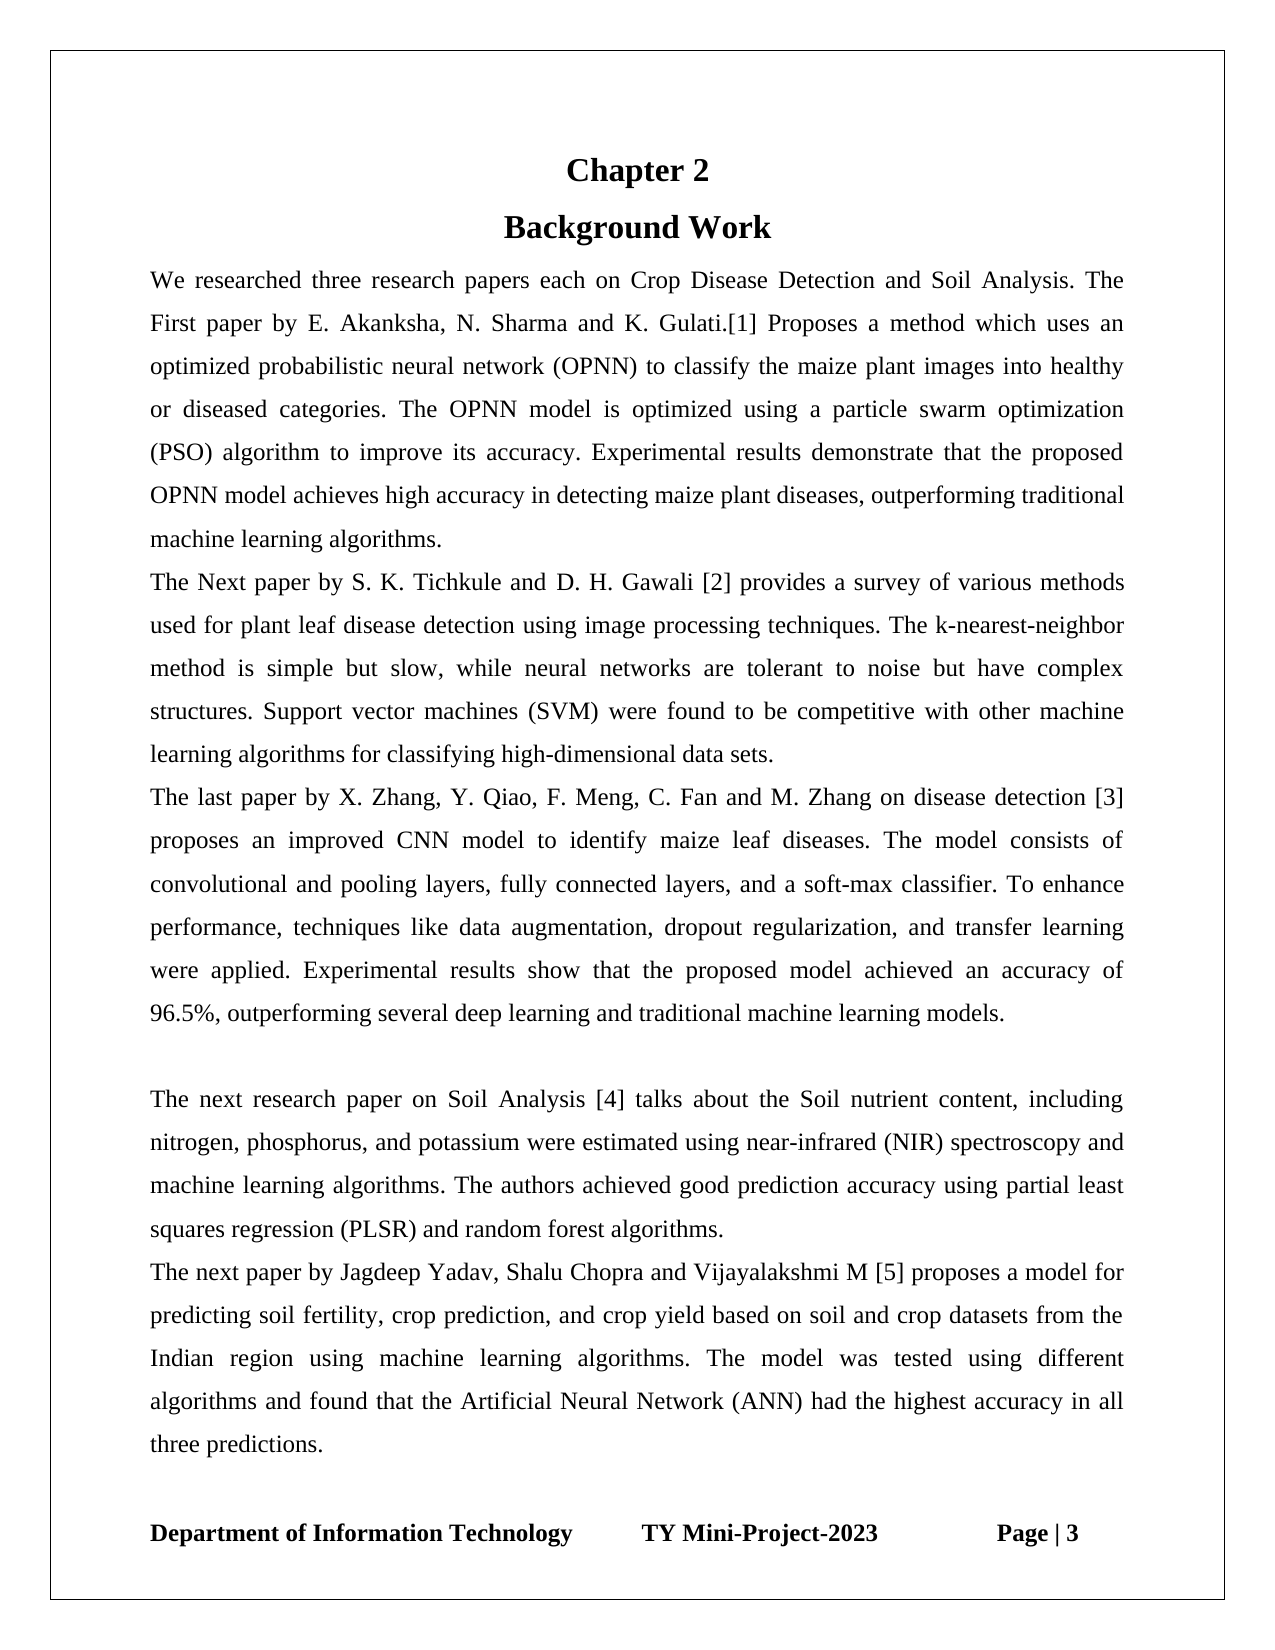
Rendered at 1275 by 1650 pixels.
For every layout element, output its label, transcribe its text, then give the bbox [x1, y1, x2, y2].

text The Next paper by S. K. Tichkule and D. H. Gawali [2] provides a survey of various methods used for plant leaf disease detection using image processing techniques. The k-nearest-neighbor method is simple but slow, while neural networks are tolerant to noise but have complex structures. Support vector machines (SVM) were found to be competitive with other machine learning algorithms for classifying high-dimensional data sets. [150, 567, 1125, 768]
text The last paper by X. Zhang, Y. Qiao, F. Meng, C. Fan and M. Zhang on disease detection [3] proposes an improved CNN model to identify maize leaf diseases. The model consists of convolutional and pooling layers, fully connected layers, and a soft-max classifier. To enhance performance, techniques like data augmentation, dropout regularization, and transfer learning were applied. Experimental results show that the proposed model achieved an accuracy of 96.5%, outperforming several deep learning and traditional machine learning models. [150, 782, 1125, 1027]
text We researched three research papers each on Crop Disease Detection and Soil Analysis. The First paper by E. Akanksha, N. Sharma and K. Gulati.[1] Proposes a method which uses an optimized probabilistic neural network (OPNN) to classify the maize plant images into healthy or diseased categories. The OPNN model is optimized using a particle swarm optimization (PSO) algorithm to improve its accuracy. Experimental results demonstrate that the proposed OPNN model achieves high accuracy in detecting maize plant diseases, outperforming traditional machine learning algorithms. [150, 265, 1125, 552]
text Chapter 2 [150, 150, 1125, 188]
text The next paper by Jagdeep Yadav, Shalu Chopra and Vijayalakshmi M [5] proposes a model for predicting soil fertility, crop prediction, and crop yield based on soil and crop datasets from the Indian region using machine learning algorithms. The model was tested using different algorithms and found that the Artificial Neural Network (ANN) had the highest accuracy in all three predictions. [150, 1257, 1125, 1458]
text The next research paper on Soil Analysis [4] talks about the Soil nutrient content, including nitrogen, phosphorus, and potassium were estimated using near-infrared (NIR) spectroscopy and machine learning algorithms. The authors achieved good prediction accuracy using partial least squares regression (PLSR) and random forest algorithms. [150, 1084, 1125, 1242]
text Background Work [150, 207, 1125, 246]
